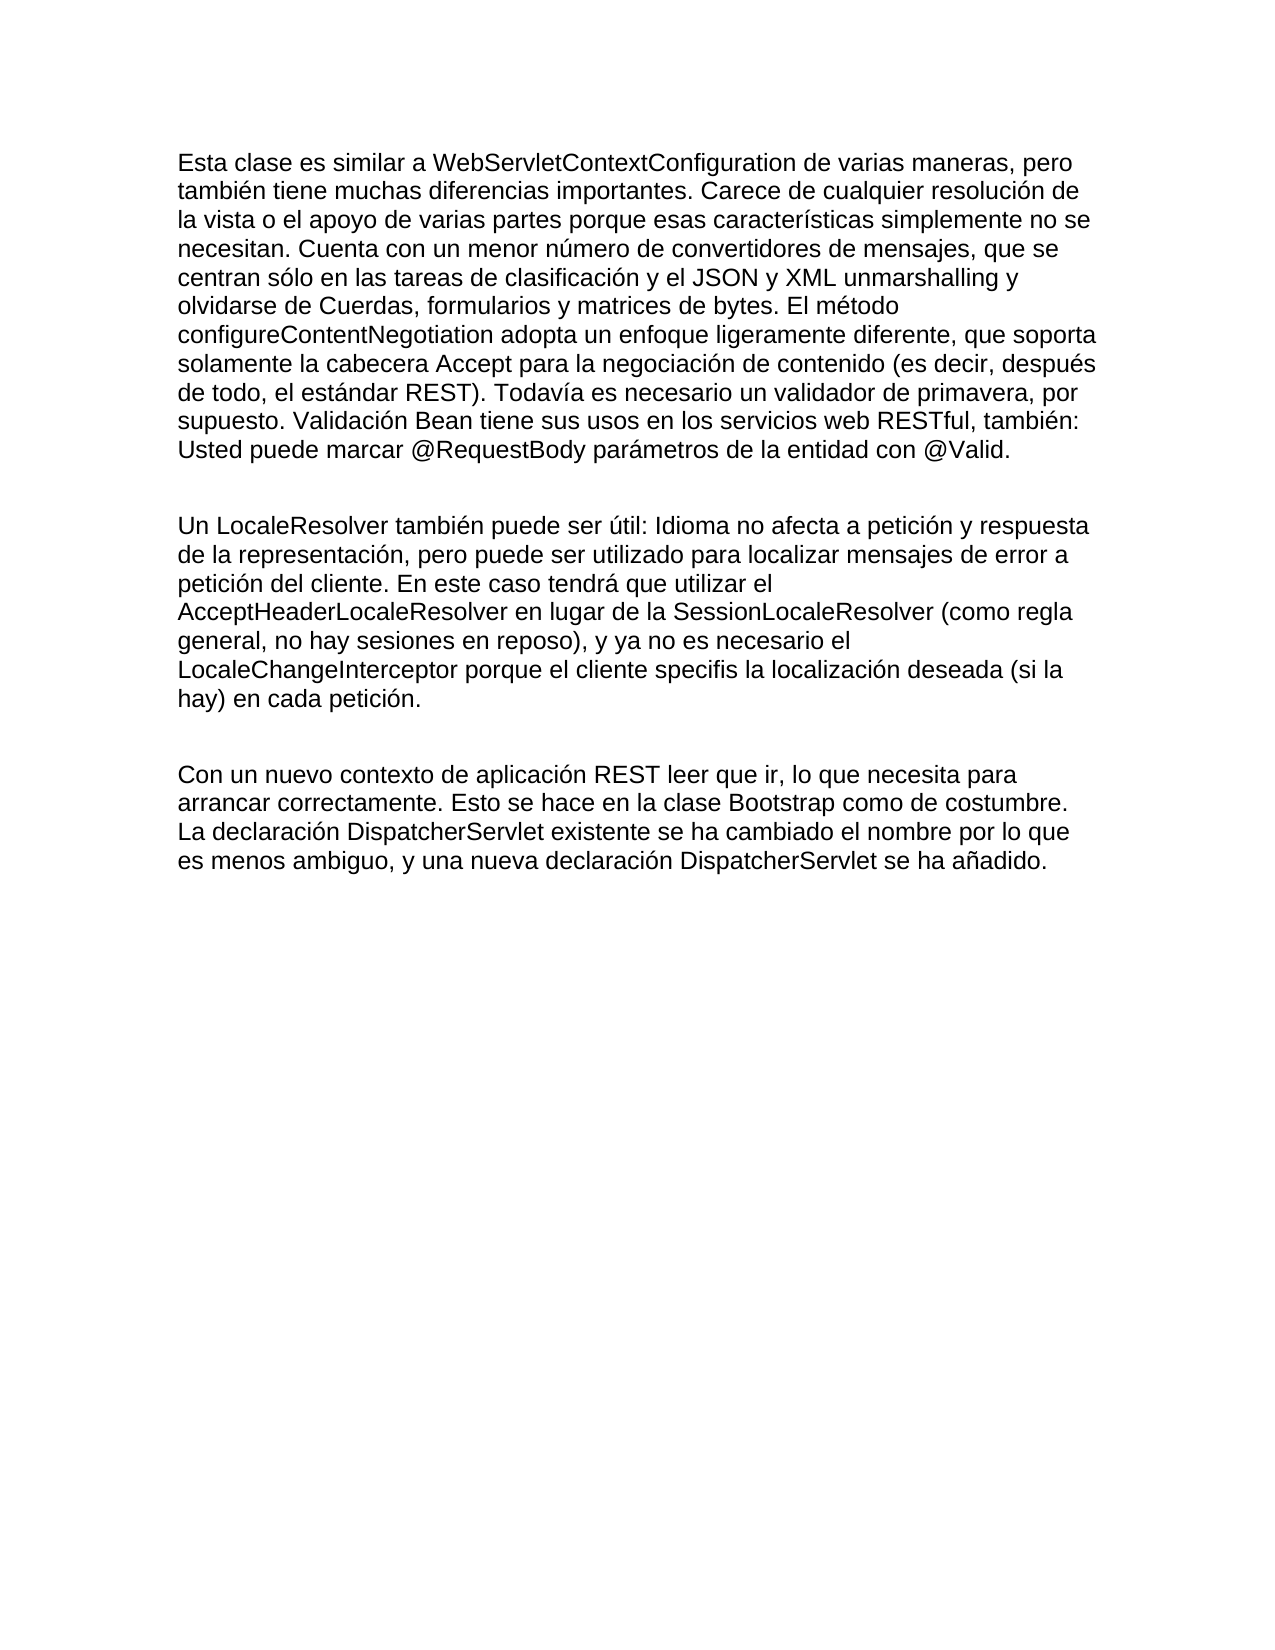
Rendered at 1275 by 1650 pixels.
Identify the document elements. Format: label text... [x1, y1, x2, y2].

text Esta clase es similar a WebServletContextConfiguration de varias maneras, pero también tiene muchas diferencias importantes. Carece de cualquier resolución de la vista o el apoyo de varias partes porque esas características simplemente no se necesitan. Cuenta con un menor número de convertidores de mensajes, que se centran sólo en las tareas de clasificación y el JSON y XML unmarshalling y olvidarse de Cuerdas, formularios y matrices de bytes. El método configureContentNegotiation adopta un enfoque ligeramente diferente, que soporta solamente la cabecera Accept para la negociación de contenido (es decir, después de todo, el estándar REST). Todavía es necesario un validador de primavera, por supuesto. Validación Bean tiene sus usos en los servicios web RESTful, también: Usted puede marcar @RequestBody parámetros de la entidad con @Valid. [177, 148, 1098, 464]
text Con un nuevo contexto de aplicación REST leer que ir, lo que necesita para arrancar correctamente. Esto se hace en la clase Bootstrap como de costumbre. La declaración DispatcherServlet existente se ha cambiado el nombre por lo que es menos ambiguo, y una nueva declaración DispatcherServlet se ha añadido. [177, 760, 1098, 875]
text Un LocaleResolver también puede ser útil: Idioma no afecta a petición y respuesta de la representación, pero puede ser utilizado para localizar mensajes de error a petición del cliente. En este caso tendrá que utilizar el AcceptHeaderLocaleResolver en lugar de la SessionLocaleResolver (como regla general, no hay sesiones en reposo), y ya no es necesario el LocaleChangeInterceptor porque el cliente specifis la localización deseada (si la hay) en cada petición. [177, 511, 1098, 712]
